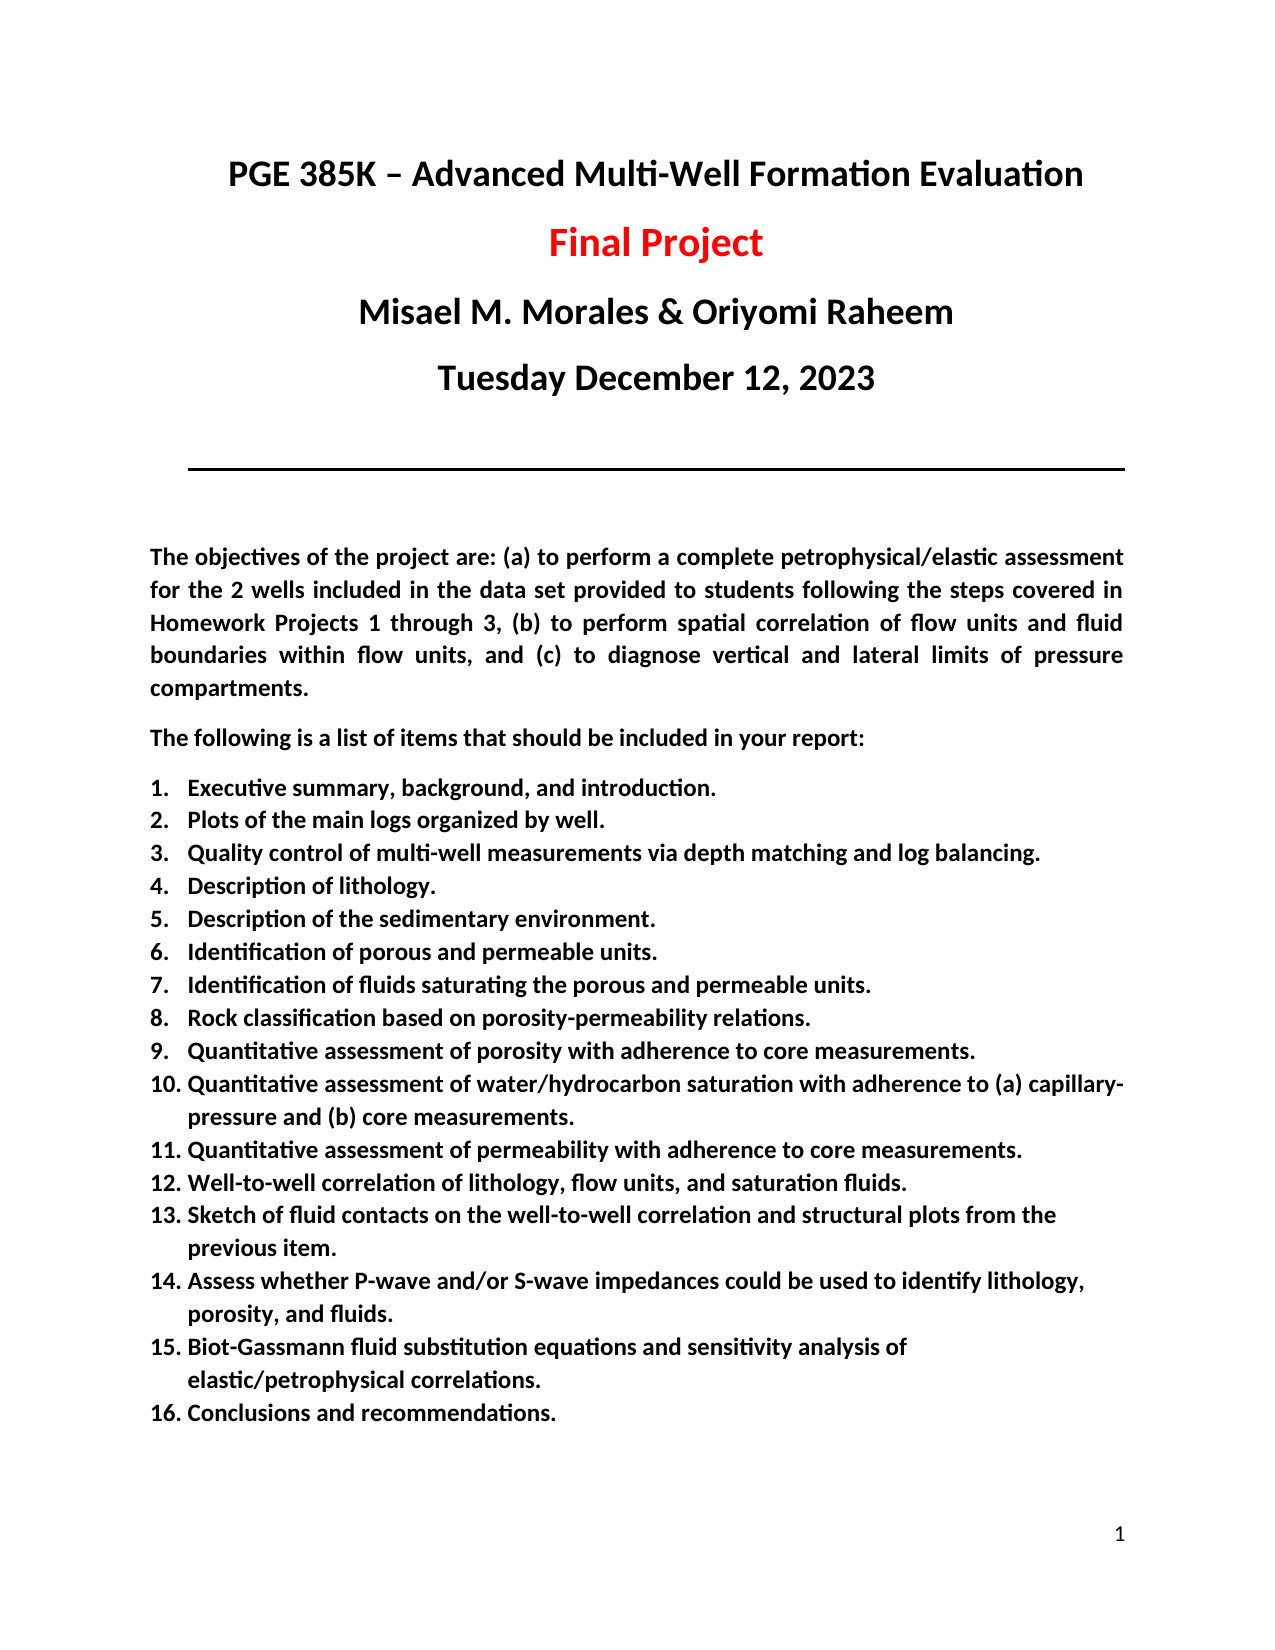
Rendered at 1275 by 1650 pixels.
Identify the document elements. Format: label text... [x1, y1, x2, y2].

list Biot-Gassmann fluid substitution equations and sensitivity analysis of elastic/petrophysical correlations. [150, 1331, 1125, 1395]
list Quantitative assessment of water/hydrocarbon saturation with adherence to (a) capillary-pressure and (b) core measurements. [150, 1068, 1125, 1131]
list Quantitative assessment of permeability with adherence to core measurements. [150, 1134, 1125, 1164]
list Rock classification based on porosity-permeability relations. [150, 1002, 1125, 1033]
list Conclusions and recommendations. [150, 1397, 1125, 1428]
list Identification of fluids saturating the porous and permeable units. [150, 969, 1125, 1000]
text The following is a list of items that should be included in your report: [150, 722, 1125, 753]
text Final Project [187, 216, 1125, 267]
list Quality control of multi-well measurements via depth matching and log balancing. [150, 838, 1125, 868]
list Executive summary, background, and introduction. [150, 772, 1125, 802]
list Plots of the main logs organized by well. [150, 805, 1125, 835]
text PGE 385K – Advanced Multi-Well Formation Evaluation [187, 150, 1125, 196]
list Description of lithology. [150, 871, 1125, 901]
list Quantitative assessment of porosity with adherence to core measurements. [150, 1035, 1125, 1066]
list Description of the sedimentary environment. [150, 903, 1125, 934]
text The objectives of the project are: (a) to perform a complete petrophysical/elastic assessment for the 2 wells included in the data set provided to students following the steps covered in Homework Projects 1 through 3, (b) to perform spatial correlation of flow units and fluid boundaries within flow units, and (c) to diagnose vertical and lateral limits of pressure compartments. [150, 541, 1125, 703]
text Misael M. Morales & Oriyomi Raheem [187, 288, 1125, 333]
list Assess whether P-wave and/or S-wave impedances could be used to identify lithology, porosity, and fluids. [150, 1266, 1125, 1329]
text Tuesday December 12, 2023 [187, 354, 1125, 400]
list Identification of porous and permeable units. [150, 936, 1125, 967]
list Well-to-well correlation of lithology, flow units, and saturation fluids. [150, 1167, 1125, 1197]
list Sketch of fluid contacts on the well-to-well correlation and structural plots from the previous item. [150, 1200, 1125, 1263]
